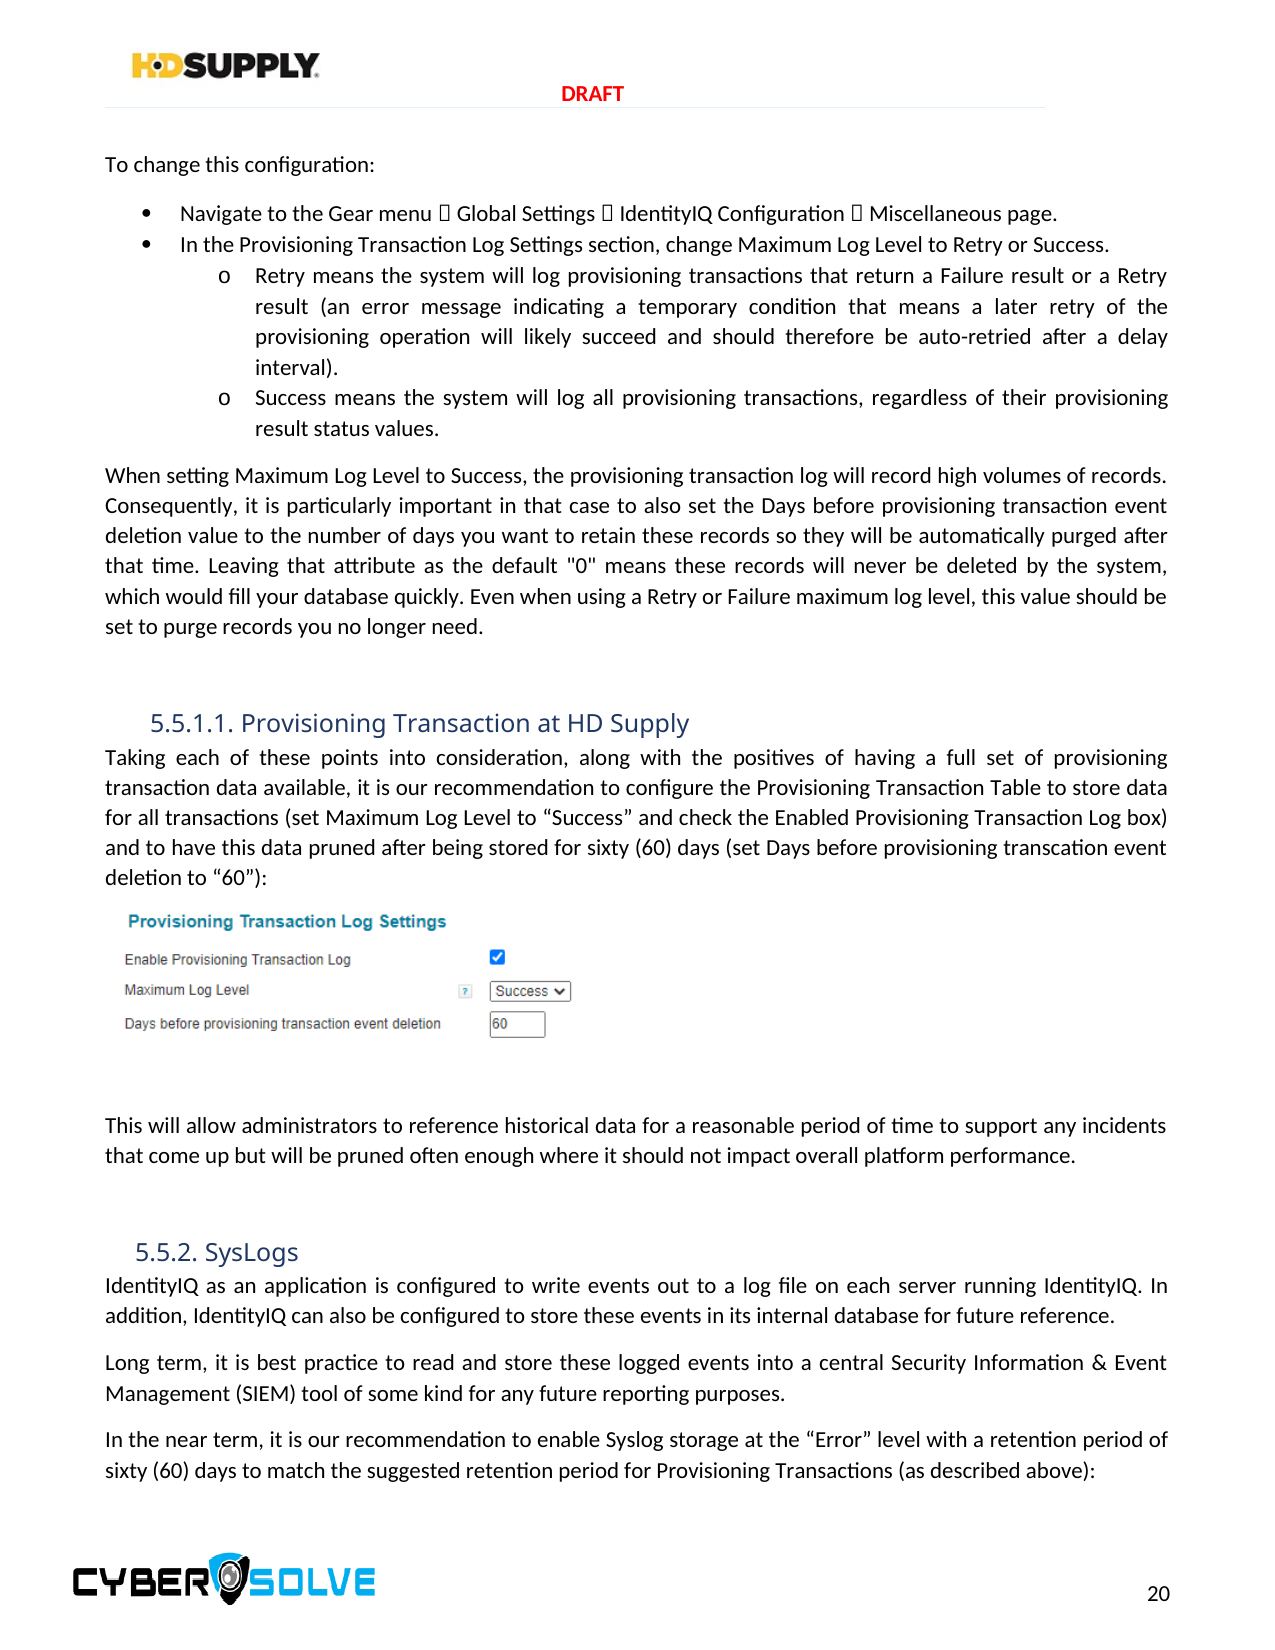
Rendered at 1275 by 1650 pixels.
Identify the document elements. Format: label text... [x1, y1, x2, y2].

picture [110, 30, 344, 102]
list Success means the system will log all provisioning transactions, regardless of their provisioning result status values. [217, 383, 1170, 442]
text IdentityIQ as an application is configured to write events out to a log file on each server running IdentityIQ. In addition, IdentityIQ can also be configured to store these events in its internal database for future reference. [105, 1271, 1170, 1330]
picture [105, 910, 598, 1045]
text Long term, it is best practice to read and store these logged events into a central Security Information & Event Management (SIEM) tool of some kind for any future reporting purposes. [105, 1348, 1170, 1407]
text When setting Maximum Log Level to Success, the provisioning transaction log will record high volumes of records. Consequently, it is particularly important in that case to also set the Days before provisioning transaction event deletion value to the number of days you want to retain these records so they will be automatically purged after that time. Leaving that attribute as the default "0" means these records will never be deleted by the system, which would fill your database quickly. Even when using a Retry or Failure maximum log level, this value should be set to purge records you no longer need. [105, 461, 1170, 640]
text Taking each of these points into consideration, along with the positives of having a full set of provisioning transaction data available, it is our recommendation to configure the Provisioning Transaction Table to store data for all transactions (set Maximum Log Level to “Success” and check the Enabled Provisioning Transaction Log box) and to have this data pruned after being stored for sixty (60) days (set Days before provisioning transcation event deletion to “60”): [105, 743, 1170, 891]
list Retry means the system will log provisioning transactions that return a Failure result or a Retry result (an error message indicating a temporary condition that means a later retry of the provisioning operation will likely succeed and should therefore be auto-retried after a delay interval). [217, 261, 1170, 381]
text In the near term, it is our recommendation to enable Syslog storage at the “Error” level with a retention period of sixty (60) days to match the suggested retention period for Provisioning Transactions (as described above): [105, 1426, 1170, 1484]
text To change this configuration: [105, 150, 1170, 178]
subtitle Provisioning Transaction at HD Supply [150, 706, 1170, 740]
subtitle SysLogs [135, 1235, 1170, 1269]
list In the Provisioning Transaction Log Settings section, change Maximum Log Level to Retry or Success. [142, 231, 1170, 259]
text This will allow administrators to reference historical data for a reasonable period of time to support any incidents that come up but will be pruned often enough where it should not impact overall platform performance. [105, 1111, 1170, 1169]
list Navigate to the Gear menu  Global Settings  IdentityIQ Configuration  Miscellaneous page. [142, 197, 1170, 228]
